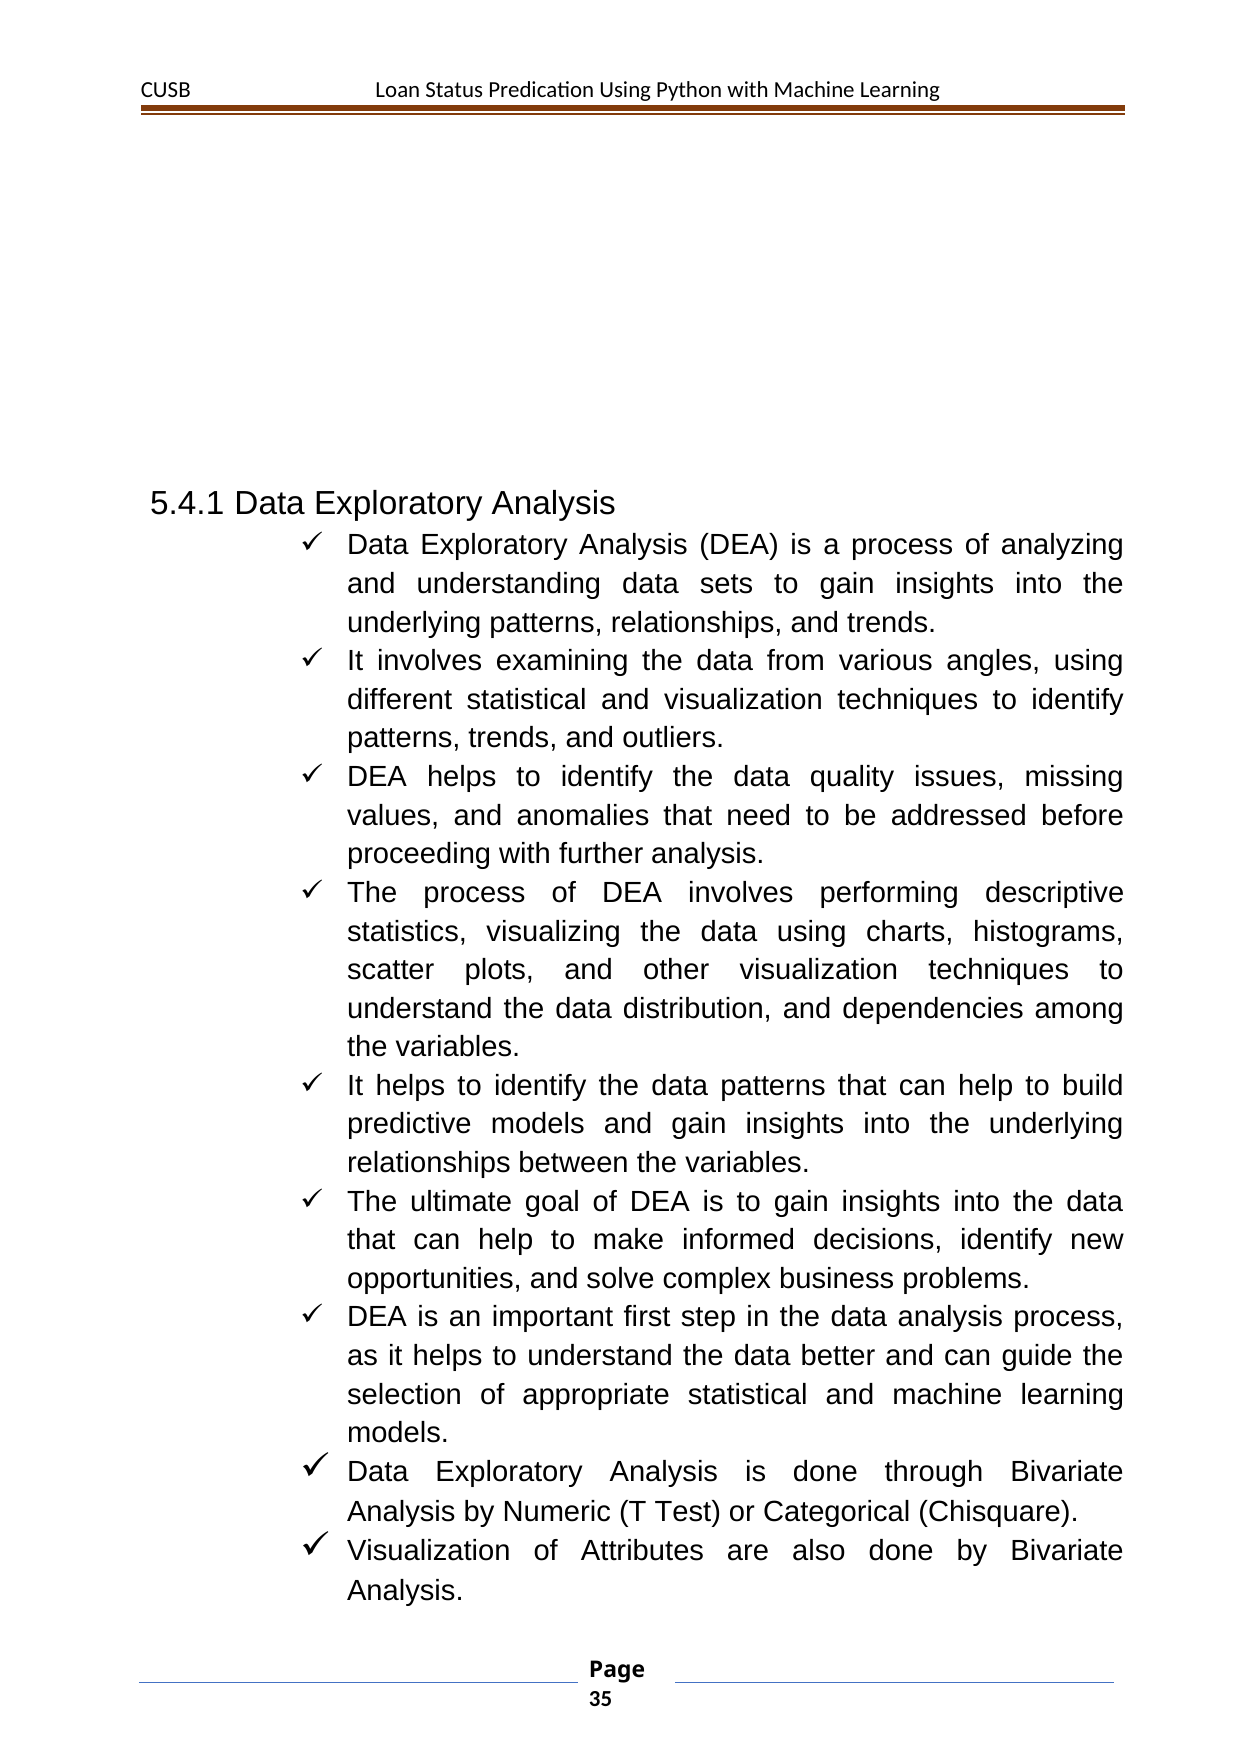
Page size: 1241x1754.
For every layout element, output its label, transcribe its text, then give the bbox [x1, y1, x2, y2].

list It helps to identify the data patterns that can help to build predictive models and gain insights into the underlying relationships between the variables. [300, 1068, 1125, 1178]
list Data Exploratory Analysis [150, 483, 1125, 522]
list The ultimate goal of DEA is to gain insights into the data that can help to make informed decisions, identify new opportunities, and solve complex business problems. [300, 1183, 1125, 1294]
list Visualization of Attributes are also done by Bivariate Analysis. [300, 1533, 1125, 1607]
list Data Exploratory Analysis is done through Bivariate Analysis by Numeric (T Test) or Categorical (Chisquare). [300, 1454, 1125, 1528]
list DEA helps to identify the data quality issues, missing values, and anomalies that need to be addressed before proceeding with further analysis. [300, 759, 1125, 870]
list DEA is an important first step in the data analysis process, as it helps to understand the data better and can guide the selection of appropriate statistical and machine learning models. [300, 1299, 1125, 1449]
list It involves examining the data from various angles, using different statistical and visualization techniques to identify patterns, trends, and outliers. [300, 643, 1125, 754]
list The process of DEA involves performing descriptive statistics, visualizing the data using charts, histograms, scatter plots, and other visualization techniques to understand the data distribution, and dependencies among the variables. [300, 875, 1125, 1063]
list Data Exploratory Analysis (DEA) is a process of analyzing and understanding data sets to gain insights into the underlying patterns, relationships, and trends. [300, 527, 1125, 638]
